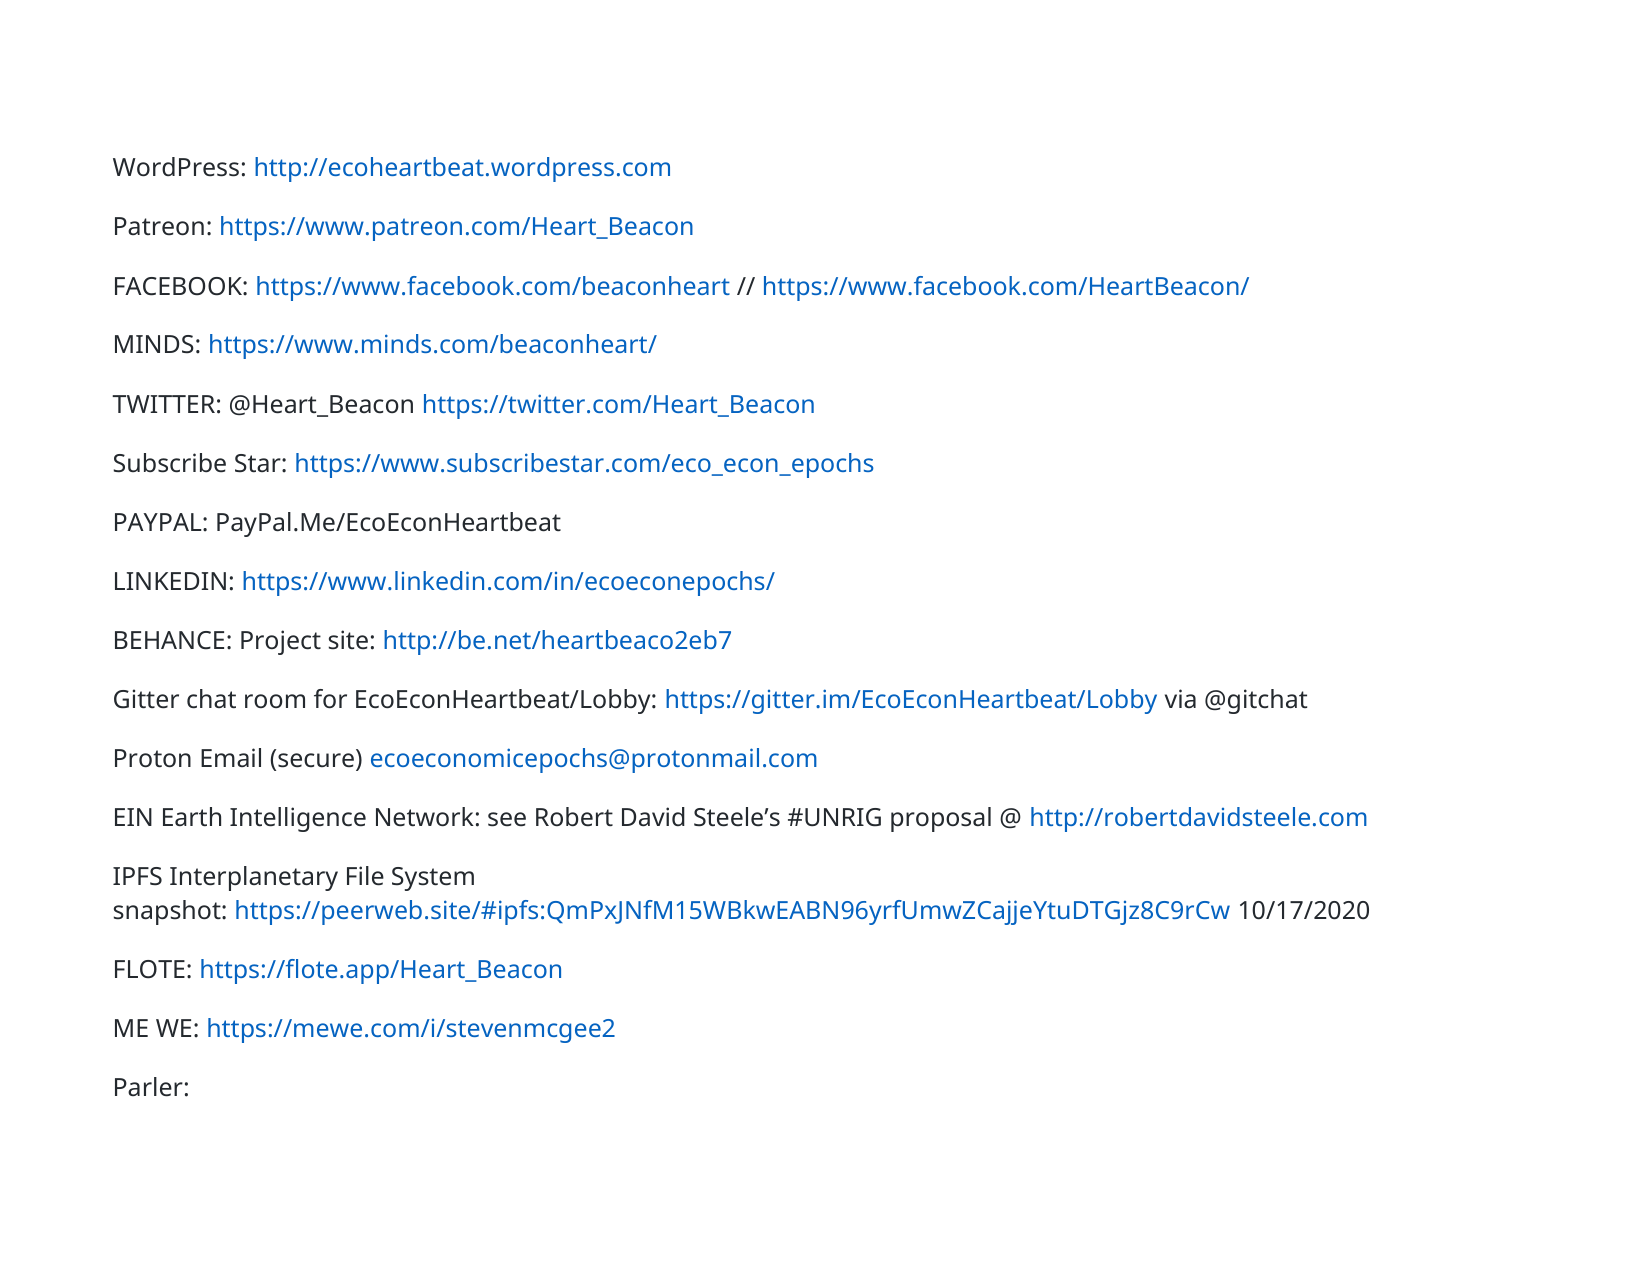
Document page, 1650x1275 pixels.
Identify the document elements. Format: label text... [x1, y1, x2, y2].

text FLOTE: https://flote.app/Heart_Beacon [112, 952, 1537, 986]
text WordPress: http://ecoheartbeat.wordpress.com [112, 150, 1537, 184]
text IPFS Interplanetary File System snapshot: https://peerweb.site/#ipfs:QmPxJNfM15WBkwEABN96yrfUmwZCajjeYtuDTGjz8C9rCw 10/17/2020 [112, 859, 1537, 927]
text Subscribe Star: https://www.subscribestar.com/eco_econ_epochs [112, 445, 1537, 479]
text EIN Earth Intelligence Network: see Robert David Steele’s #UNRIG proposal @ http://robertdavidsteele.com [112, 800, 1537, 834]
text Proton Email (secure) ecoeconomicepochs@protonmail.com [112, 741, 1537, 775]
text MINDS: https://www.minds.com/beaconheart/ [112, 327, 1537, 361]
text ME WE: https://mewe.com/i/stevenmcgee2 [112, 1011, 1537, 1045]
text LINKEDIN: https://www.linkedin.com/in/ecoeconepochs/ [112, 563, 1537, 597]
text TWITTER: @Heart_Beacon https://twitter.com/Heart_Beacon [112, 386, 1537, 420]
text Patreon: https://www.patreon.com/Heart_Beacon [112, 209, 1537, 243]
text PAYPAL: PayPal.Me/EcoEconHeartbeat [112, 504, 1537, 538]
text FACEBOOK: https://www.facebook.com/beaconheart // https://www.facebook.com/HeartBeacon/ [112, 268, 1537, 302]
text Parler: [112, 1070, 1537, 1104]
text BEHANCE: Project site: http://be.net/heartbeaco2eb7 [112, 622, 1537, 657]
text Gitter chat room for EcoEconHeartbeat/Lobby: https://gitter.im/EcoEconHeartbeat/Lobby via @gitchat [112, 682, 1537, 716]
